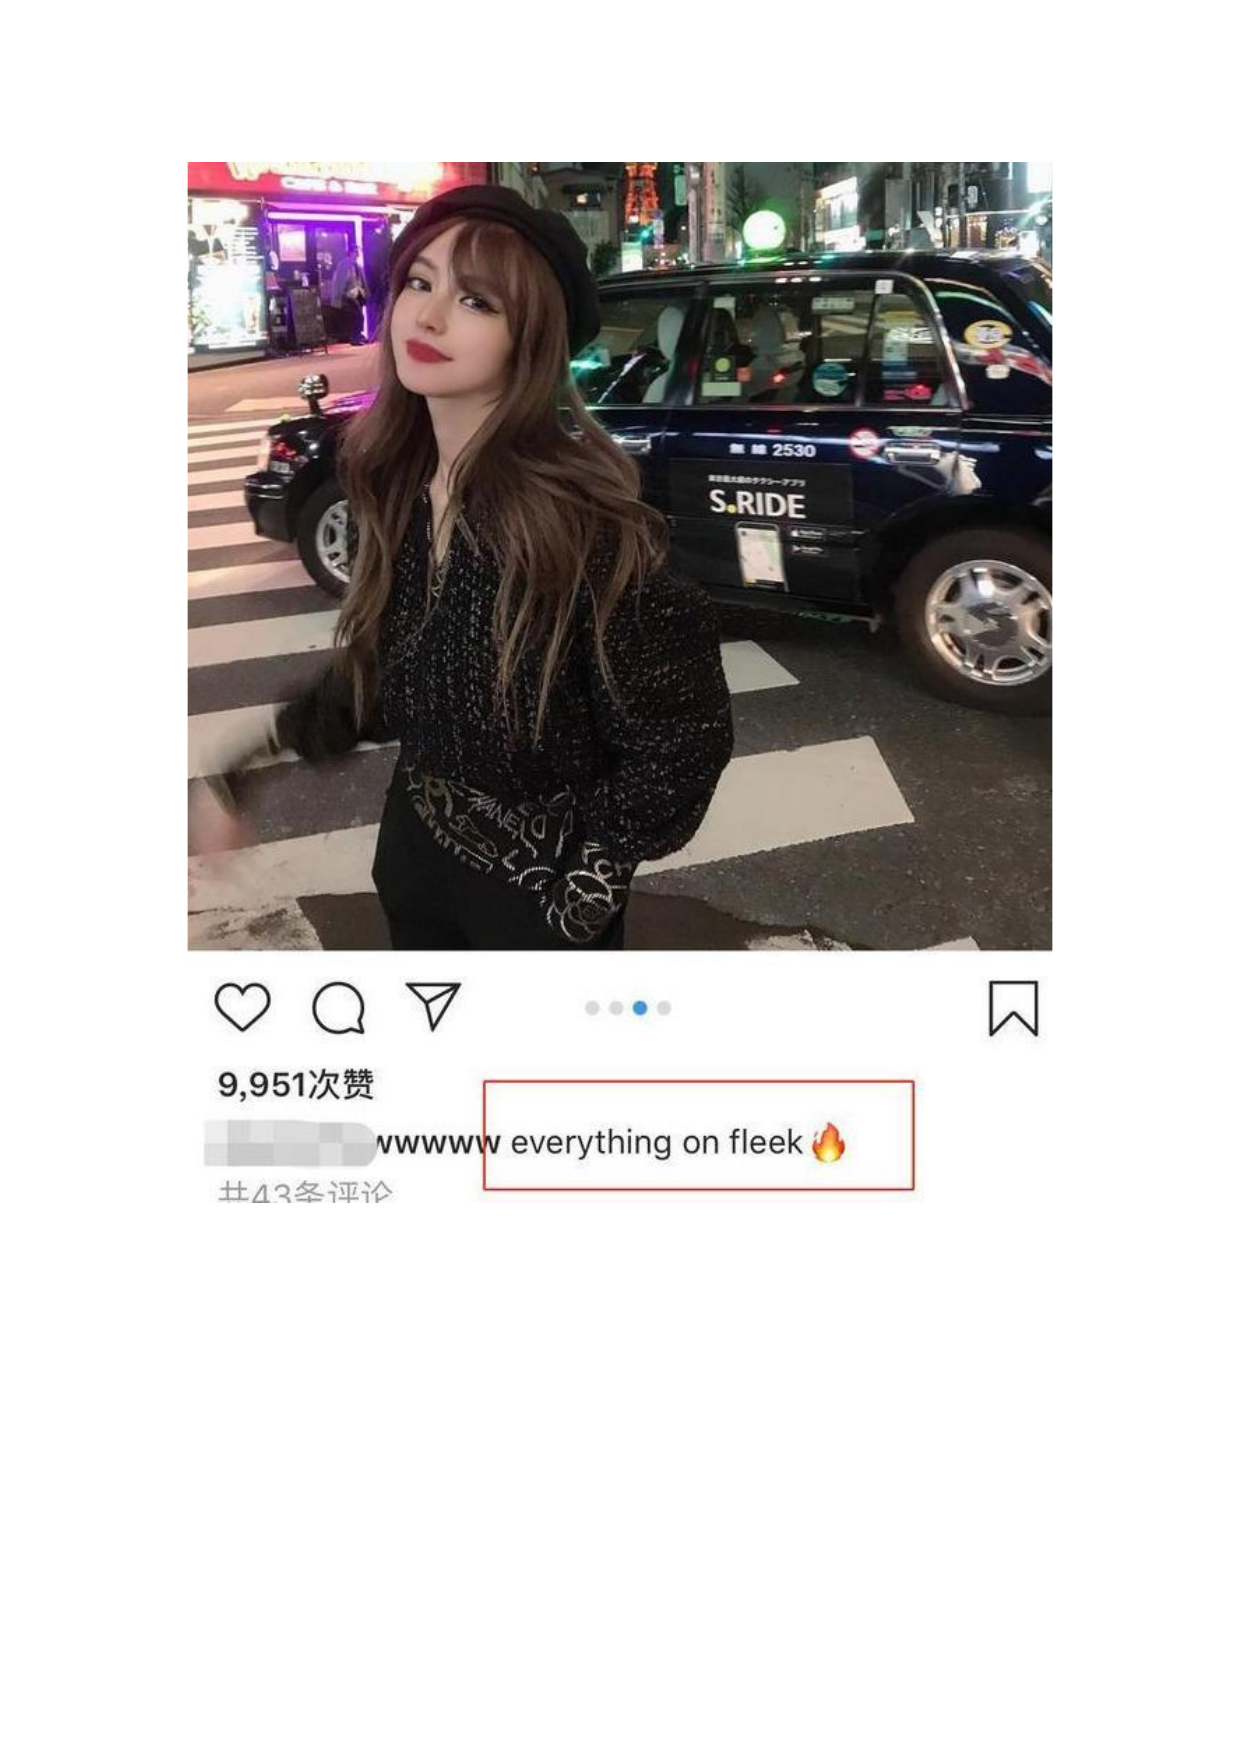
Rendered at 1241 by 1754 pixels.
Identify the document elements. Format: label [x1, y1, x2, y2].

picture [187, 162, 1053, 1203]
